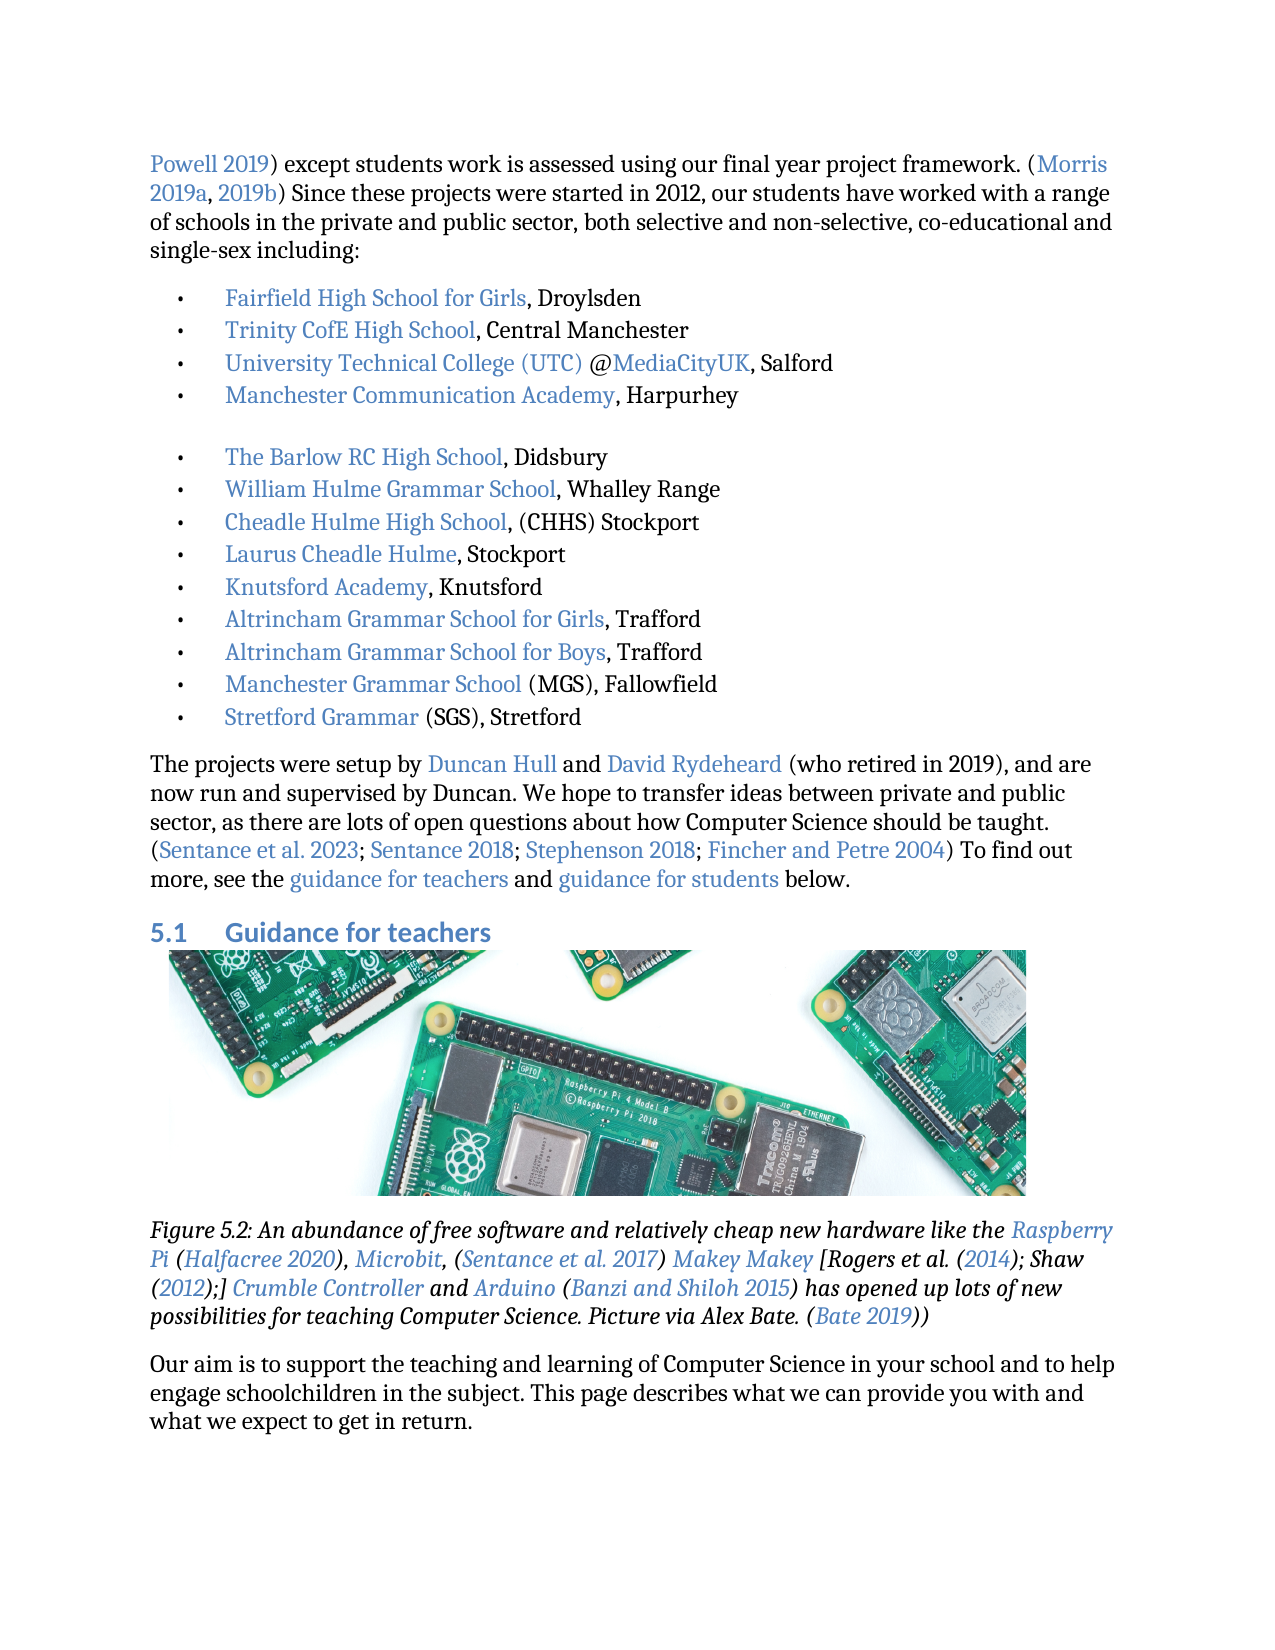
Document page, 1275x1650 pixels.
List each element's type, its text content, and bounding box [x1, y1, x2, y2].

subtitle 5.1 Guidance for teachers [150, 914, 1125, 950]
text Our aim is to support the teaching and learning of Computer Science in your school and to help engage schoolchildren in the subject. This page describes what we can provide you with and what we expect to get in return. [150, 1350, 1125, 1436]
list Knutsford Academy, Knutsford [175, 572, 1125, 601]
list Cheadle Hulme High School, (CHHS) Stockport [175, 507, 1125, 536]
text The projects were setup by Duncan Hull and David Rydeheard (who retired in 2019), and are now run and supervised by Duncan. We hope to transfer ideas between private and public sector, as there are lots of open questions about how Computer Science should be taught. (Sentance et al. 2023; Sentance 2018; Stephenson 2018; Fincher and Petre 2004) To find out more, see the guidance for teachers and guidance for students below. [150, 750, 1125, 894]
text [150, 150, 1125, 265]
list Altrincham Grammar School for Boys, Trafford [175, 637, 1125, 666]
list Stretford Grammar (SGS), Stretford [175, 702, 1125, 731]
list University Technical College (UTC) MediaCityUK, Salford [175, 349, 1125, 377]
list Manchester Communication Academy, Harpurhey [175, 381, 1125, 439]
list Altrincham Grammar School for Girls, Trafford [175, 605, 1125, 634]
list The Barlow RC High School, Didsbury [175, 442, 1125, 471]
list Manchester Grammar School (MGS), Fallowfield [175, 670, 1125, 699]
text Figure 5.2: An abundance of free software and relatively cheap new hardware like the Raspberry Pi (Halfacree 2020), Microbit, (Sentance et al. 2017) Makey Makey [Rogers et al. (2014); Shaw (2012);] Crumble Controller and Arduino (Banzi and Shiloh 2015) has opened up lots of new possibilities for teaching Computer Science. Picture via Alex Bate. (Bate 2019)) [150, 1216, 1125, 1331]
list William Hulme Grammar School, Whalley Range [175, 475, 1125, 504]
list Trinity CofE High School, Central Manchester [175, 316, 1125, 345]
list Laurus Cheadle Hulme, Stockport [175, 540, 1125, 569]
picture [168, 950, 1027, 1196]
list Fairfield High School for Girls, Droylsden [175, 284, 1125, 312]
